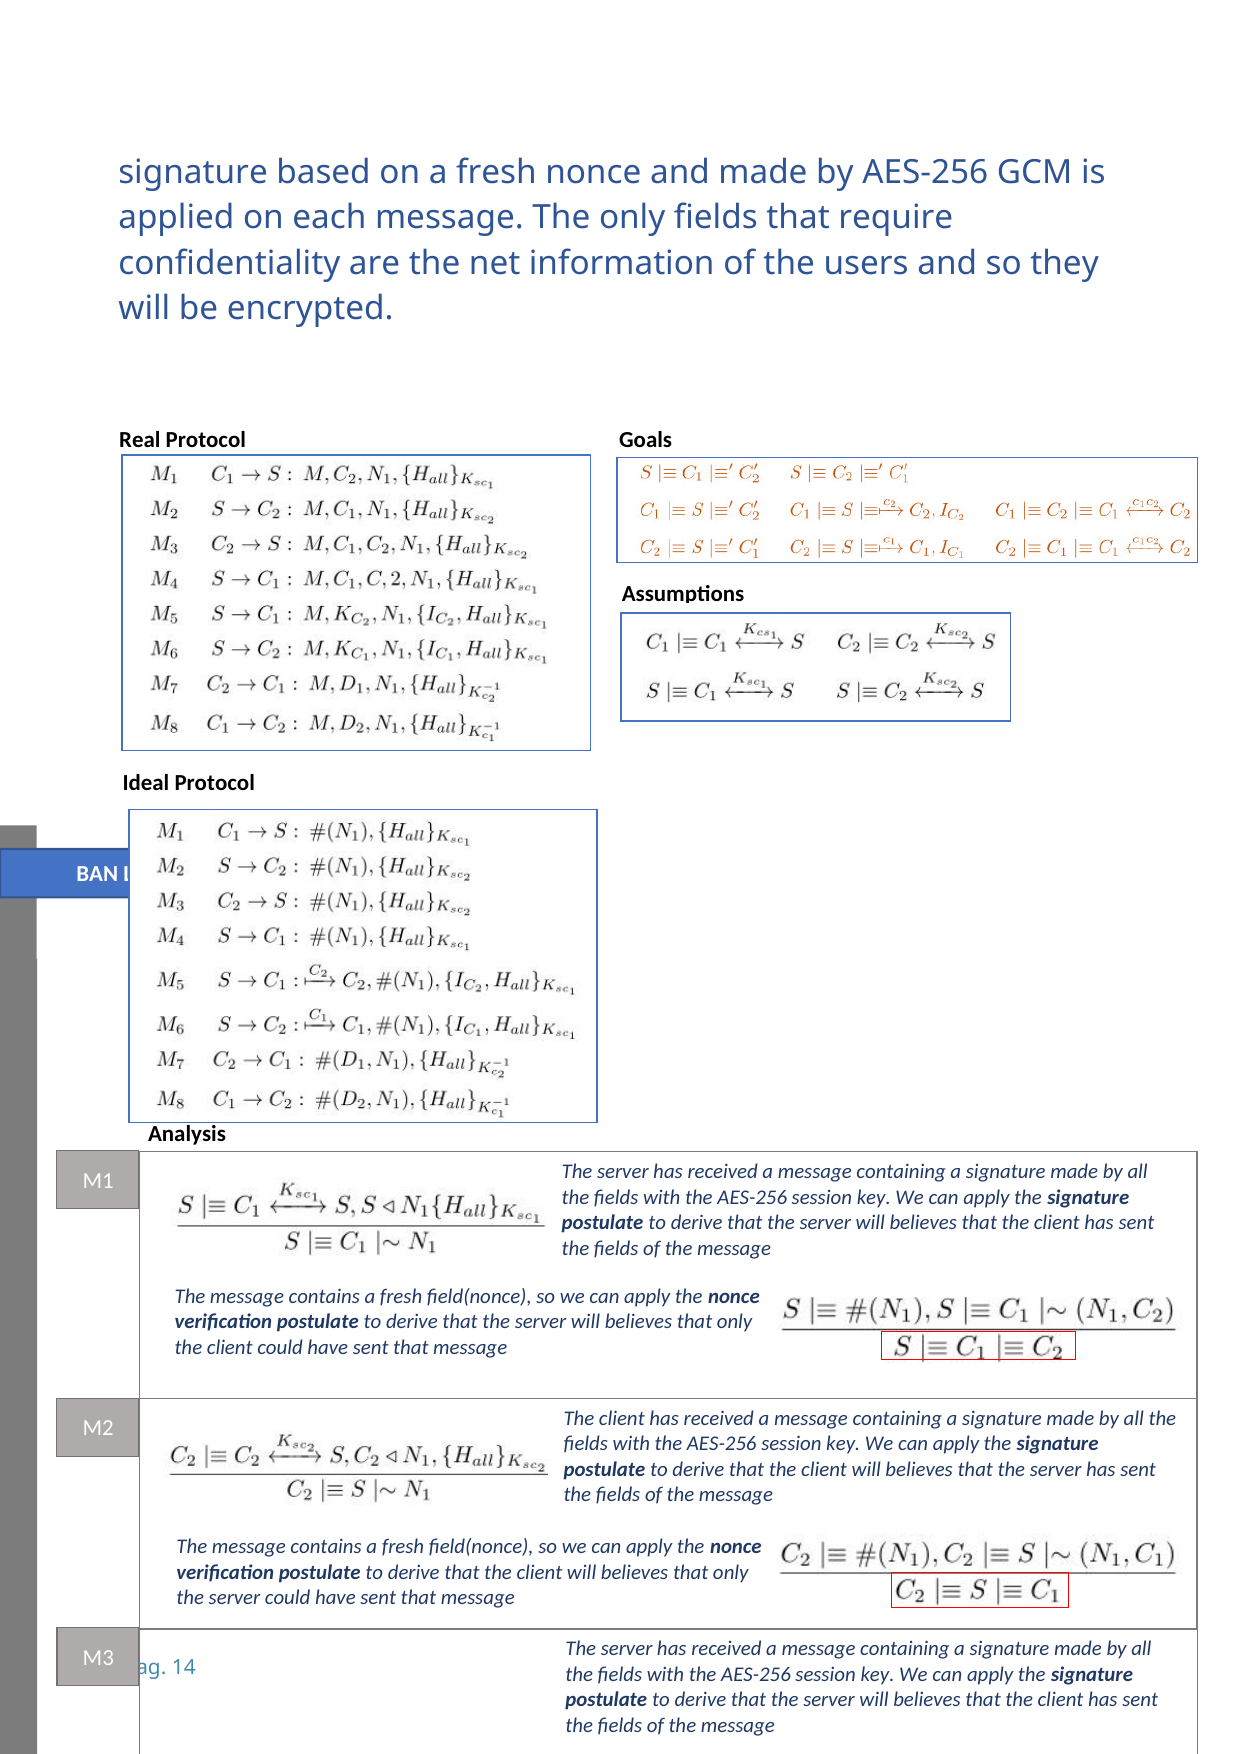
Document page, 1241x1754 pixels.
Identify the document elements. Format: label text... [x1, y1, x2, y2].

picture [130, 810, 596, 1122]
picture [161, 1429, 548, 1509]
picture [168, 1177, 546, 1261]
picture [777, 1286, 1186, 1370]
picture [779, 1531, 1186, 1612]
picture [123, 456, 590, 750]
picture [622, 614, 1010, 720]
